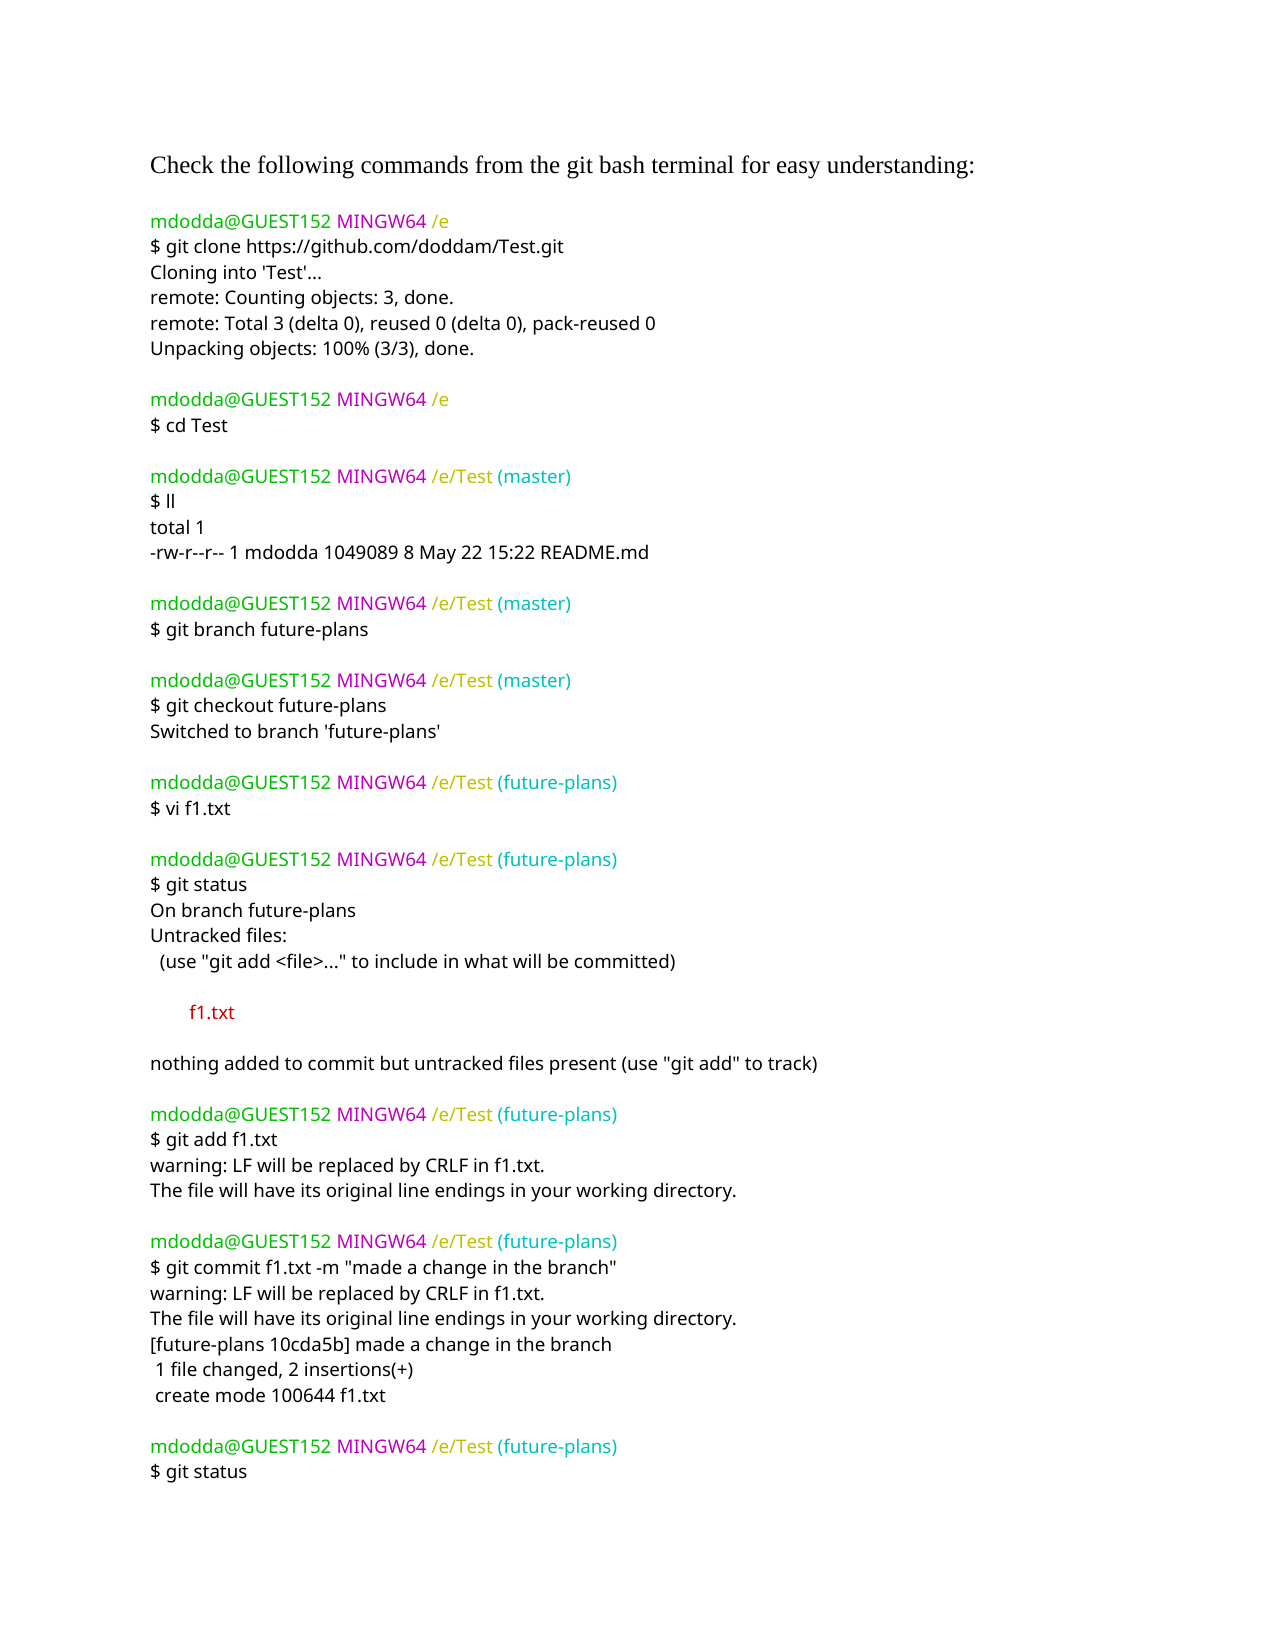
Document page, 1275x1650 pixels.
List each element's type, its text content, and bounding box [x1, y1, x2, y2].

text mdodda@GUEST152 MINGW64 /e/Test (future-plans) [150, 846, 1125, 871]
text create mode 100644 f1.txt [150, 1382, 1125, 1407]
text $ git commit f1.txt -m "made a change in the branch" [150, 1254, 1125, 1280]
text $ cd Test [150, 412, 1125, 438]
text mdodda@GUEST152 MINGW64 /e [150, 387, 1125, 412]
text Unpacking objects: 100% (3/3), done. [150, 336, 1125, 361]
text Cloning into 'Test'... [150, 259, 1125, 284]
text mdodda@GUEST152 MINGW64 /e/Test (master) [150, 463, 1125, 489]
text Check the following commands from the git bash terminal for easy understanding: [150, 150, 1125, 179]
text warning: LF will be replaced by CRLF in f1.txt. [150, 1280, 1125, 1305]
text mdodda@GUEST152 MINGW64 /e/Test (master) [150, 667, 1125, 693]
text $ git checkout future-plans [150, 693, 1125, 718]
text $ git branch future-plans [150, 616, 1125, 642]
text [future-plans 10cda5b] made a change in the branch [150, 1331, 1125, 1356]
text On branch future-plans [150, 897, 1125, 922]
text mdodda@GUEST152 MINGW64 /e/Test (future-plans) [150, 1101, 1125, 1127]
text 1 file changed, 2 insertions(+) [150, 1356, 1125, 1382]
text Untracked files: [150, 922, 1125, 948]
text nothing added to commit but untracked files present (use "git add" to track) [150, 1050, 1125, 1076]
text remote: Total 3 (delta 0), reused 0 (delta 0), pack-reused 0 [150, 310, 1125, 336]
text mdodda@GUEST152 MINGW64 /e/Test (master) [150, 591, 1125, 616]
text warning: LF will be replaced by CRLF in f1.txt. [150, 1152, 1125, 1178]
text mdodda@GUEST152 MINGW64 /e [150, 208, 1125, 233]
text $ git add f1.txt [150, 1127, 1125, 1152]
text total 1 [150, 514, 1125, 540]
text $ git clone https://github.com/doddam/Test.git [150, 233, 1125, 259]
text The file will have its original line endings in your working directory. [150, 1178, 1125, 1203]
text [150, 1433, 1125, 1458]
text $ ll [150, 489, 1125, 514]
text (use "git add <file>..." to include in what will be committed) [150, 948, 1125, 973]
text Switched to branch 'future-plans' [150, 718, 1125, 744]
text The file will have its original line endings in your working directory. [150, 1305, 1125, 1331]
text -rw-r--r-- 1 mdodda 1049089 8 May 22 15:22 README.md [150, 540, 1125, 565]
text remote: Counting objects: 3, done. [150, 284, 1125, 310]
text $ vi f1.txt [150, 795, 1125, 820]
text mdodda@GUEST152 MINGW64 /e/Test (future-plans) [150, 1229, 1125, 1254]
text $ git status [150, 871, 1125, 897]
text f1.txt [150, 999, 1125, 1024]
text mdodda@GUEST152 MINGW64 /e/Test (future-plans) [150, 769, 1125, 795]
text $ git status [150, 1458, 1125, 1484]
